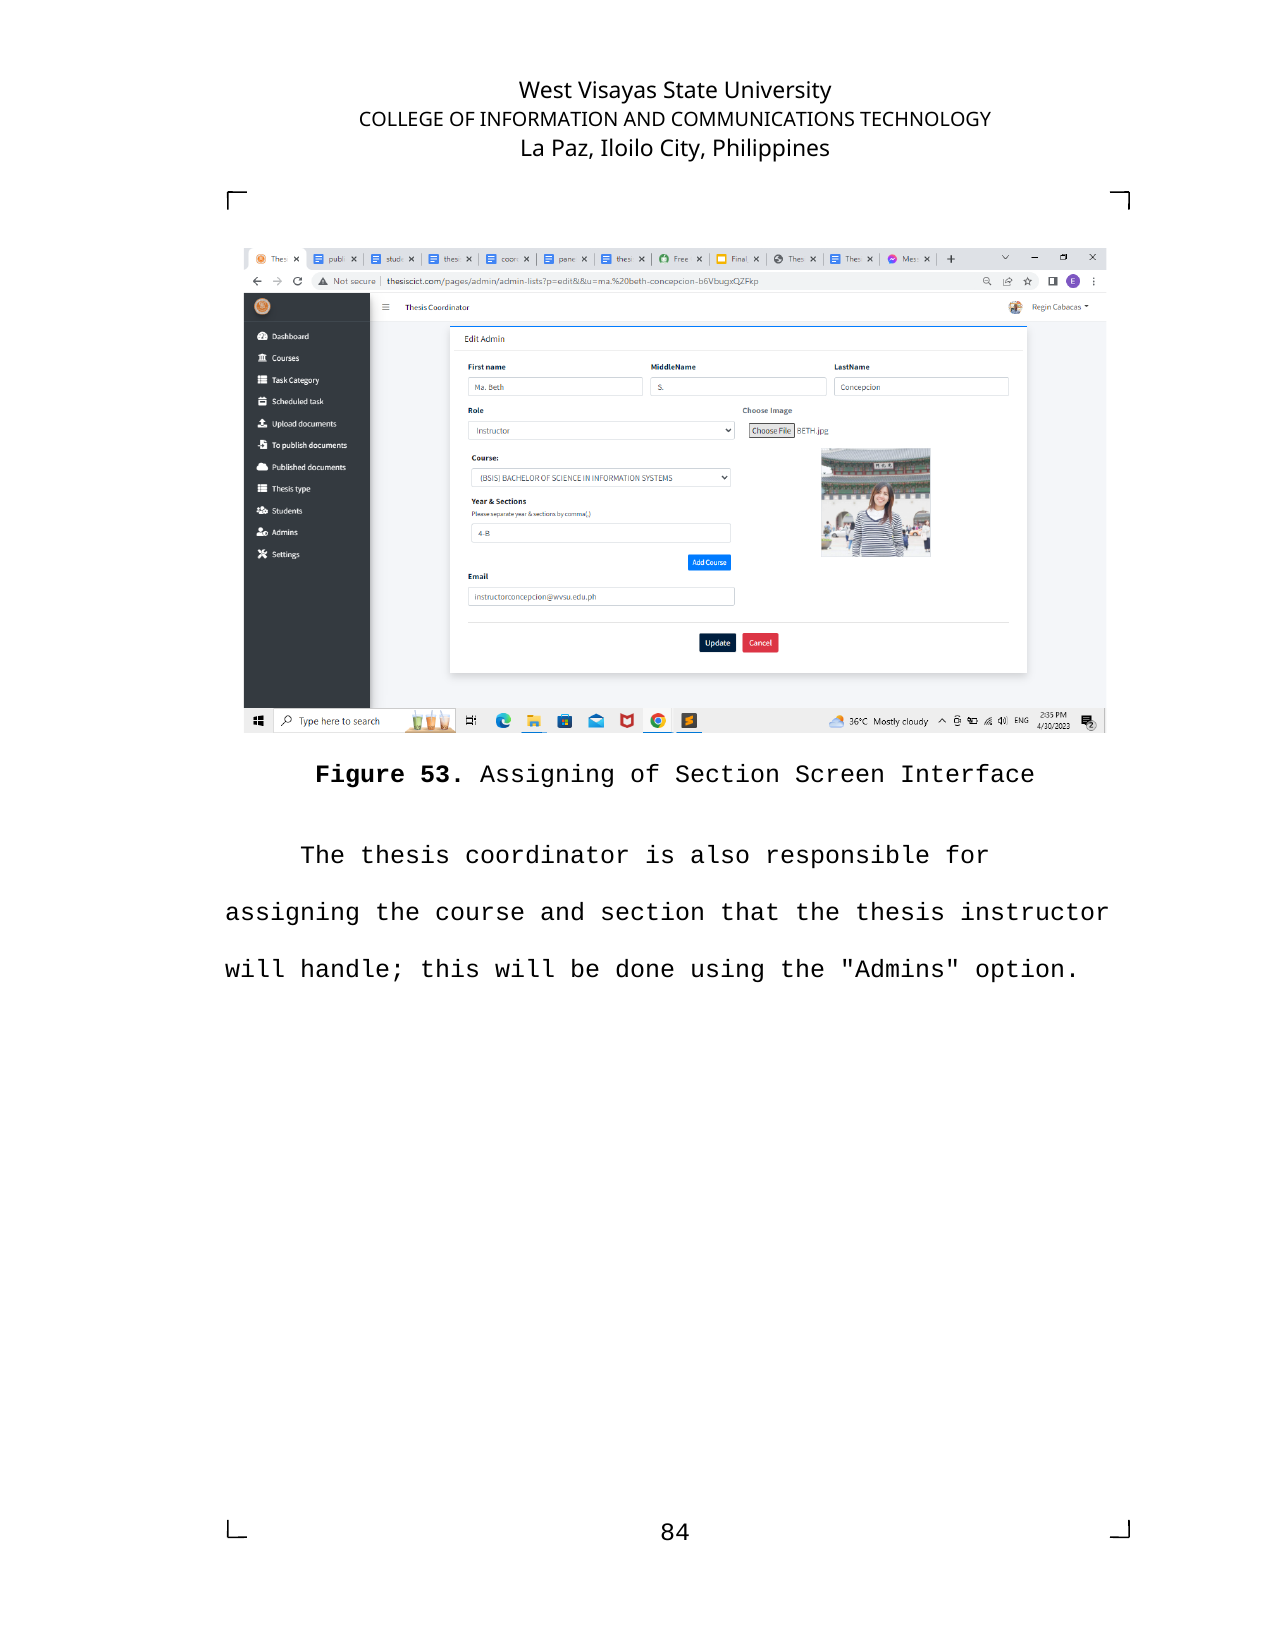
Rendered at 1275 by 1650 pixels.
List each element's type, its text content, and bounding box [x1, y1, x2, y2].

text The thesis coordinator is also responsible for assigning the course and section that the thesis instructor will handle; this will be done using the "Admins" option. [225, 843, 1125, 984]
picture [243, 248, 1107, 733]
